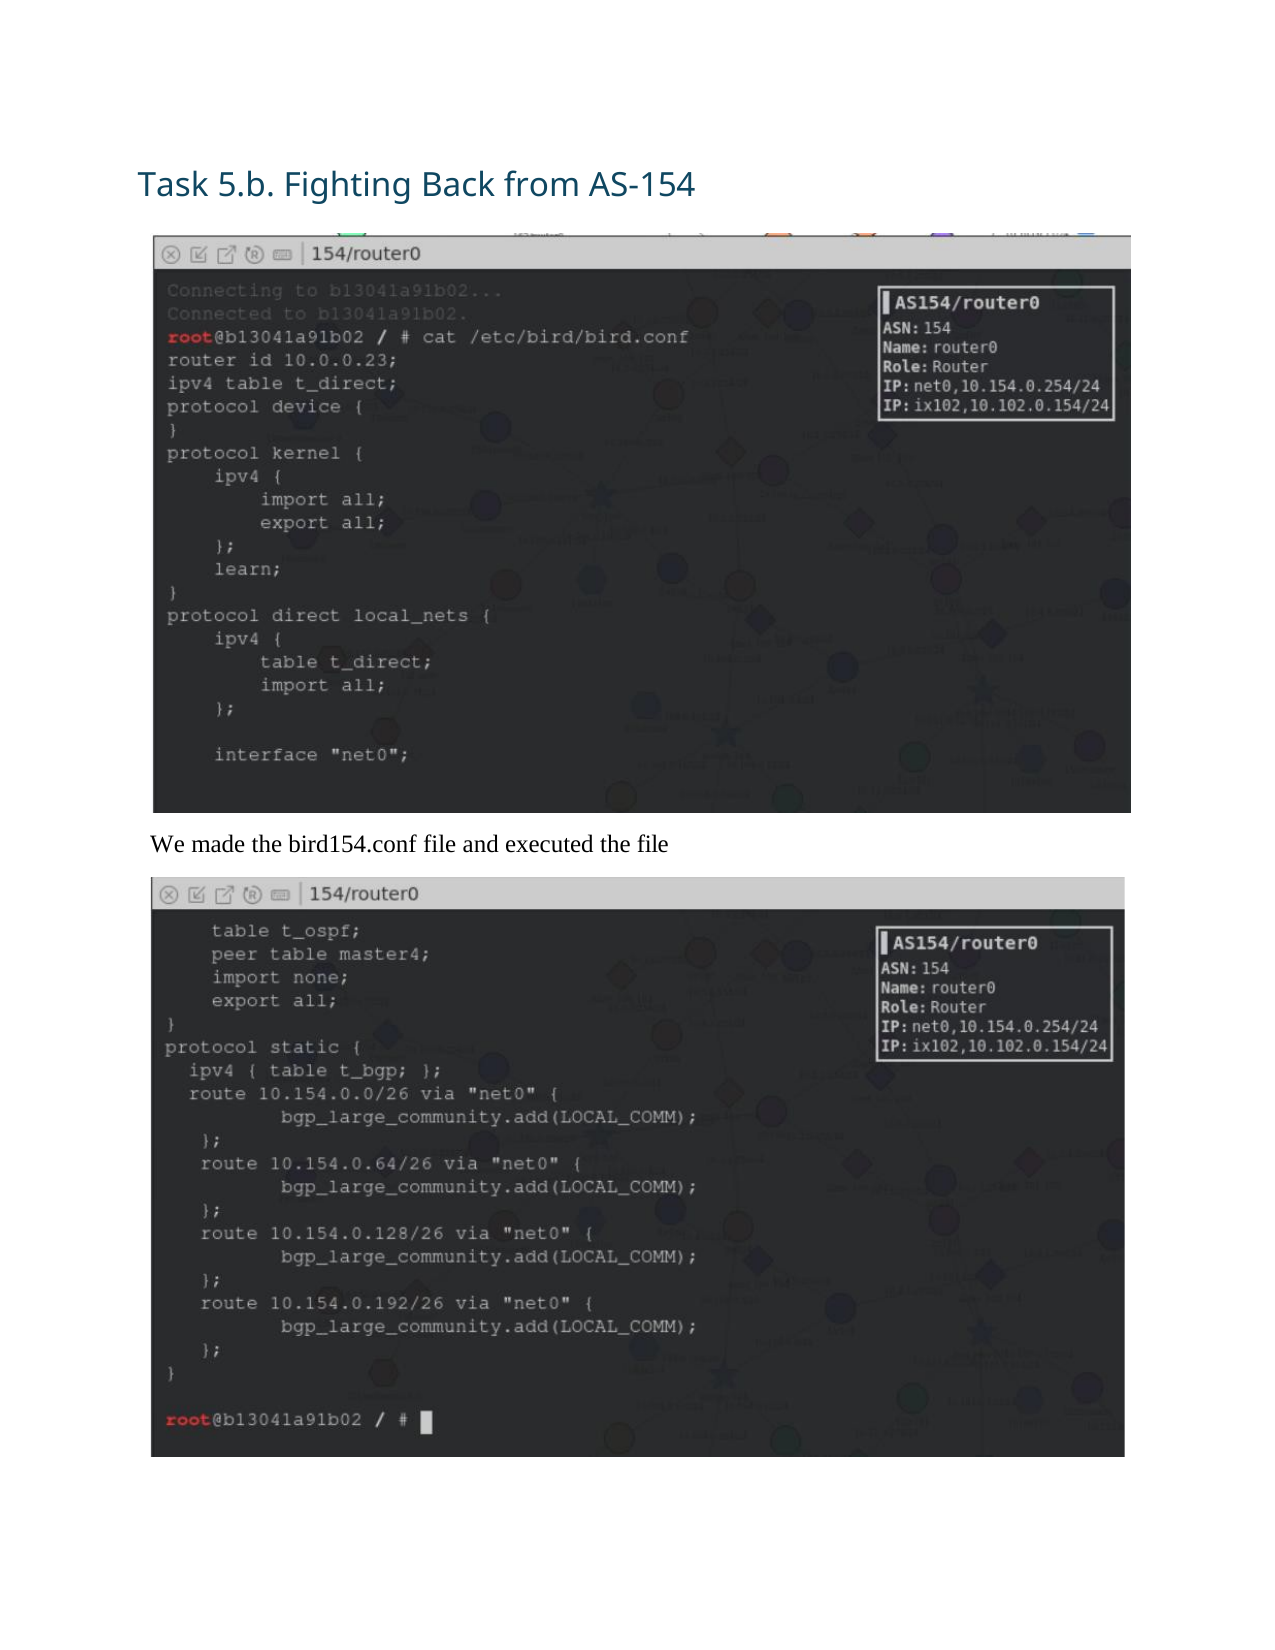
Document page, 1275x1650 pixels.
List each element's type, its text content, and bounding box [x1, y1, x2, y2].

picture [150, 877, 1125, 1457]
subtitle Task 5.b. Fighting Back from AS-154 [137, 160, 1164, 206]
picture [150, 233, 1131, 813]
